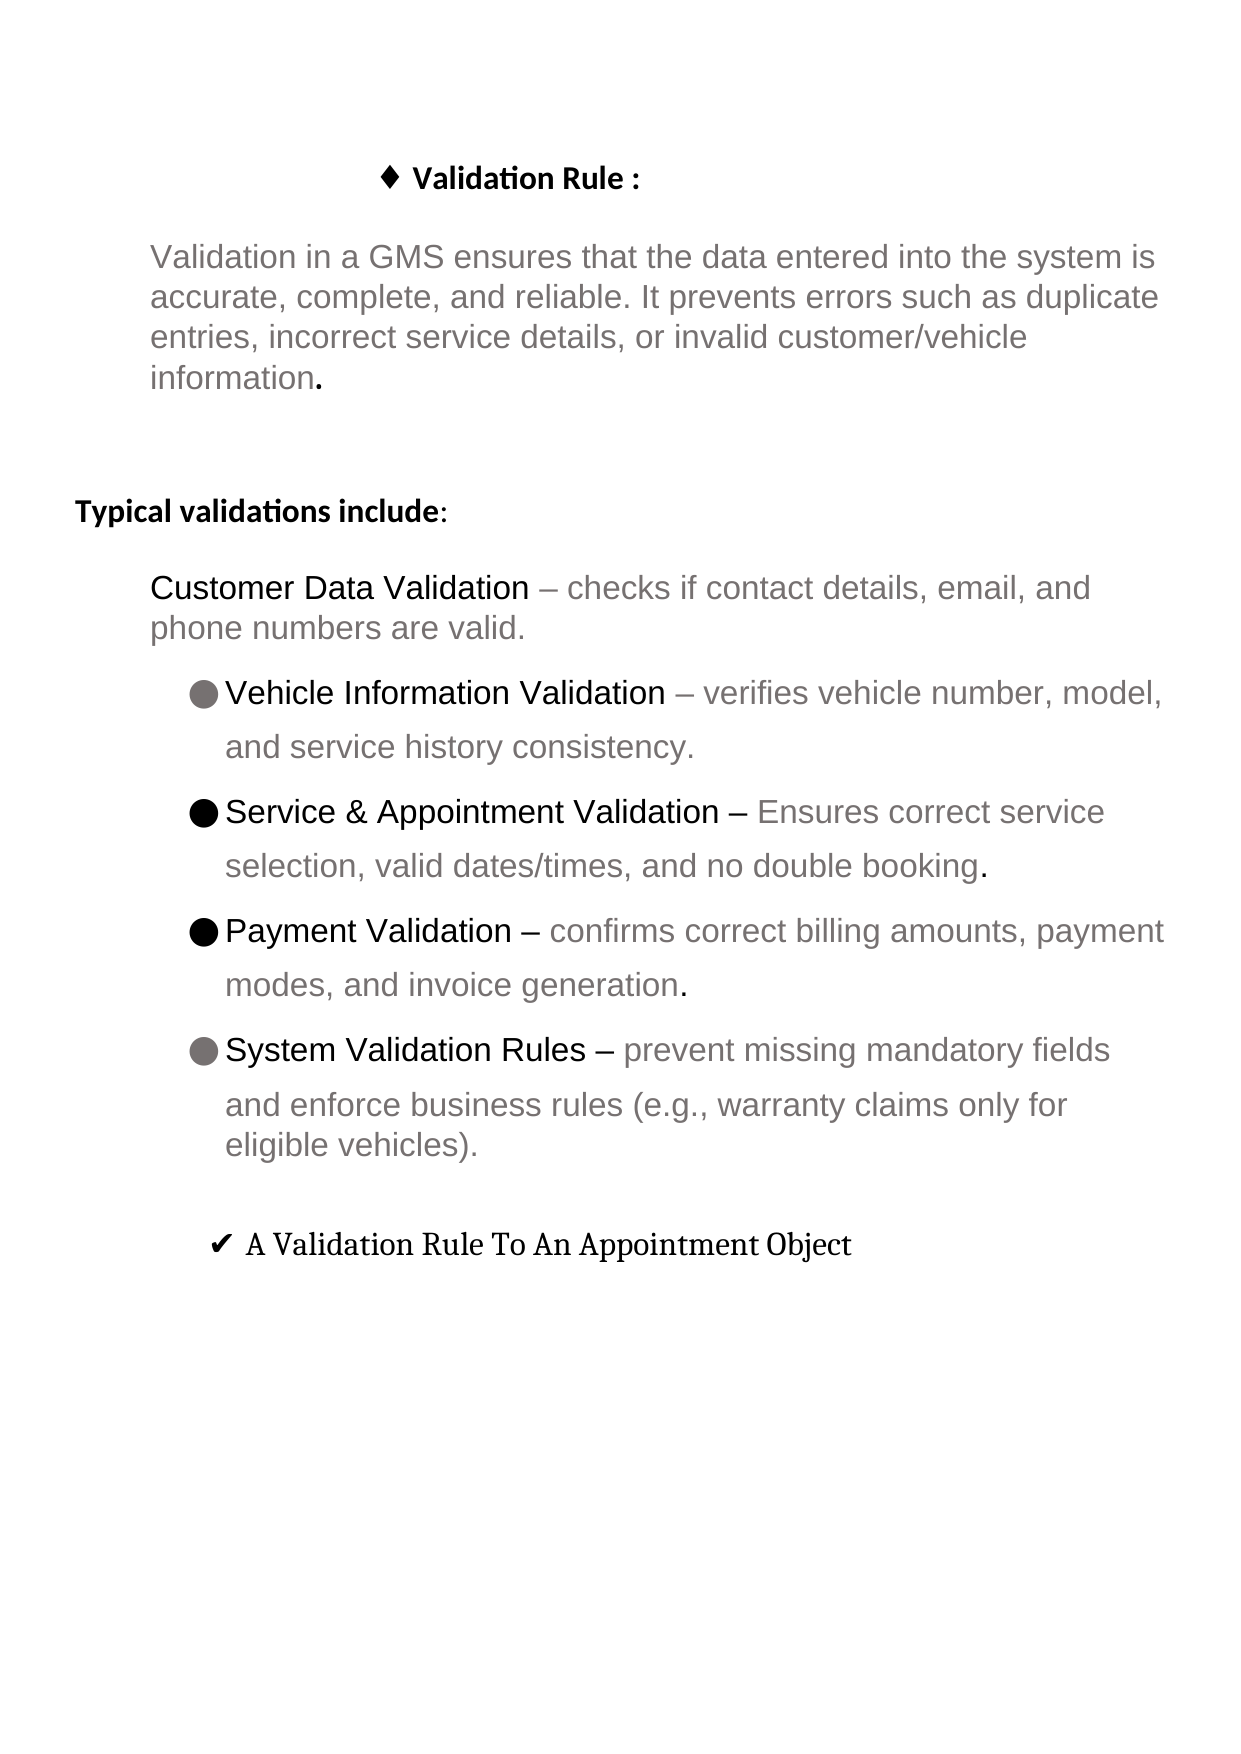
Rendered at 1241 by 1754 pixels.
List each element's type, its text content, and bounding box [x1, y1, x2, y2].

subtitle Typical validations include: [75, 490, 1165, 531]
list System Validation Rules – prevent missing mandatory fields and enforce business rules (e.g., warranty claims only for eligible vehicles). [187, 1006, 1165, 1163]
text Customer Data Validation – checks if contact details, email, and phone numbers are valid. [150, 568, 1165, 647]
list A Validation Rule To An Appointment Object [208, 1206, 1165, 1274]
text Validation in a GMS ensures that the data entered into the system is accurate, complete, and reliable. It prevents errors such as duplicate entries, incorrect service details, or invalid customer/vehicle information. [150, 208, 1165, 397]
list Payment Validation – confirms correct billing amounts, payment modes, and invoice generation. [187, 887, 1165, 1004]
subtitle Validation Rule : [375, 140, 1165, 208]
list Vehicle Information Validation – verifies vehicle number, model, and service history consistency. [187, 649, 1165, 766]
list Service & Appointment Validation – Ensures correct service selection, valid dates/times, and no double booking. [187, 768, 1165, 885]
